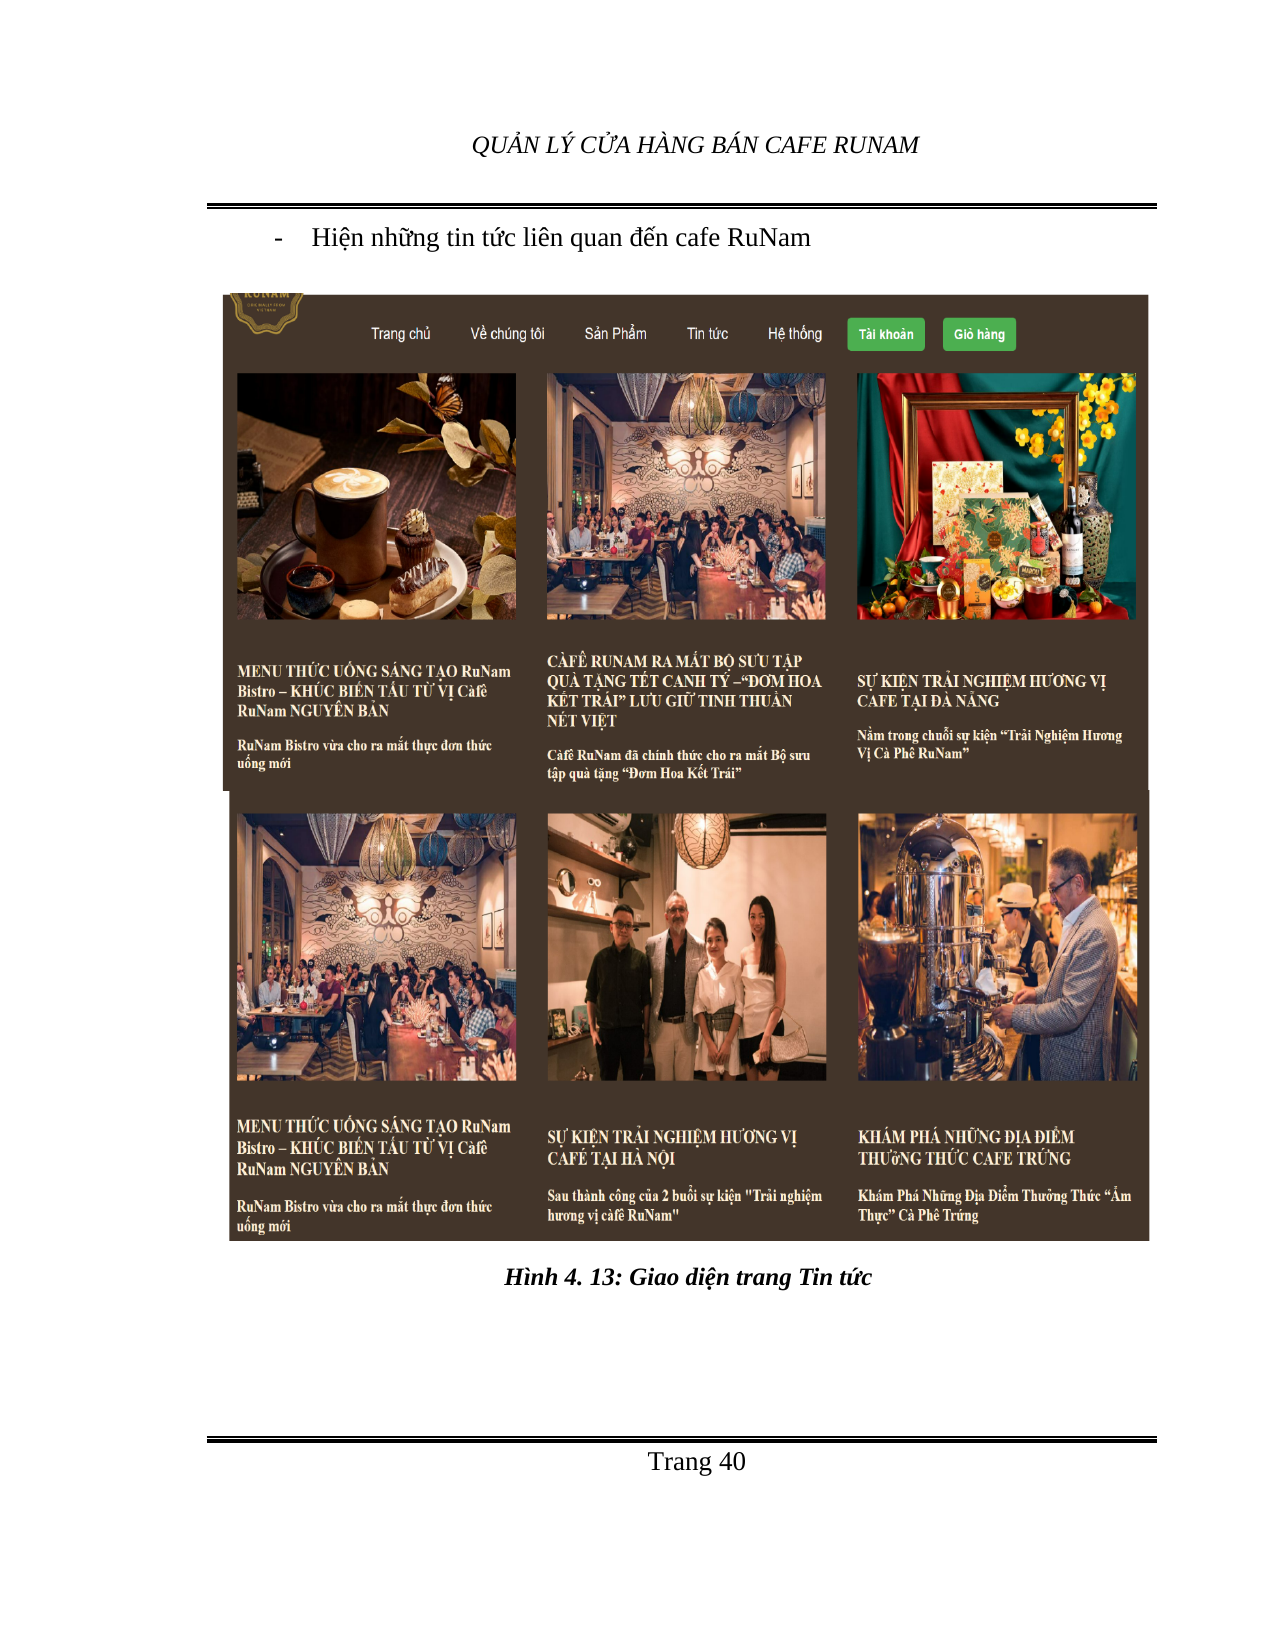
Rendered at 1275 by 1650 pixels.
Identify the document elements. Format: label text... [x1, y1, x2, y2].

picture [222, 293, 1150, 1241]
list Hiện những tin tức liên quan đến cafe RuNam [274, 221, 1157, 253]
